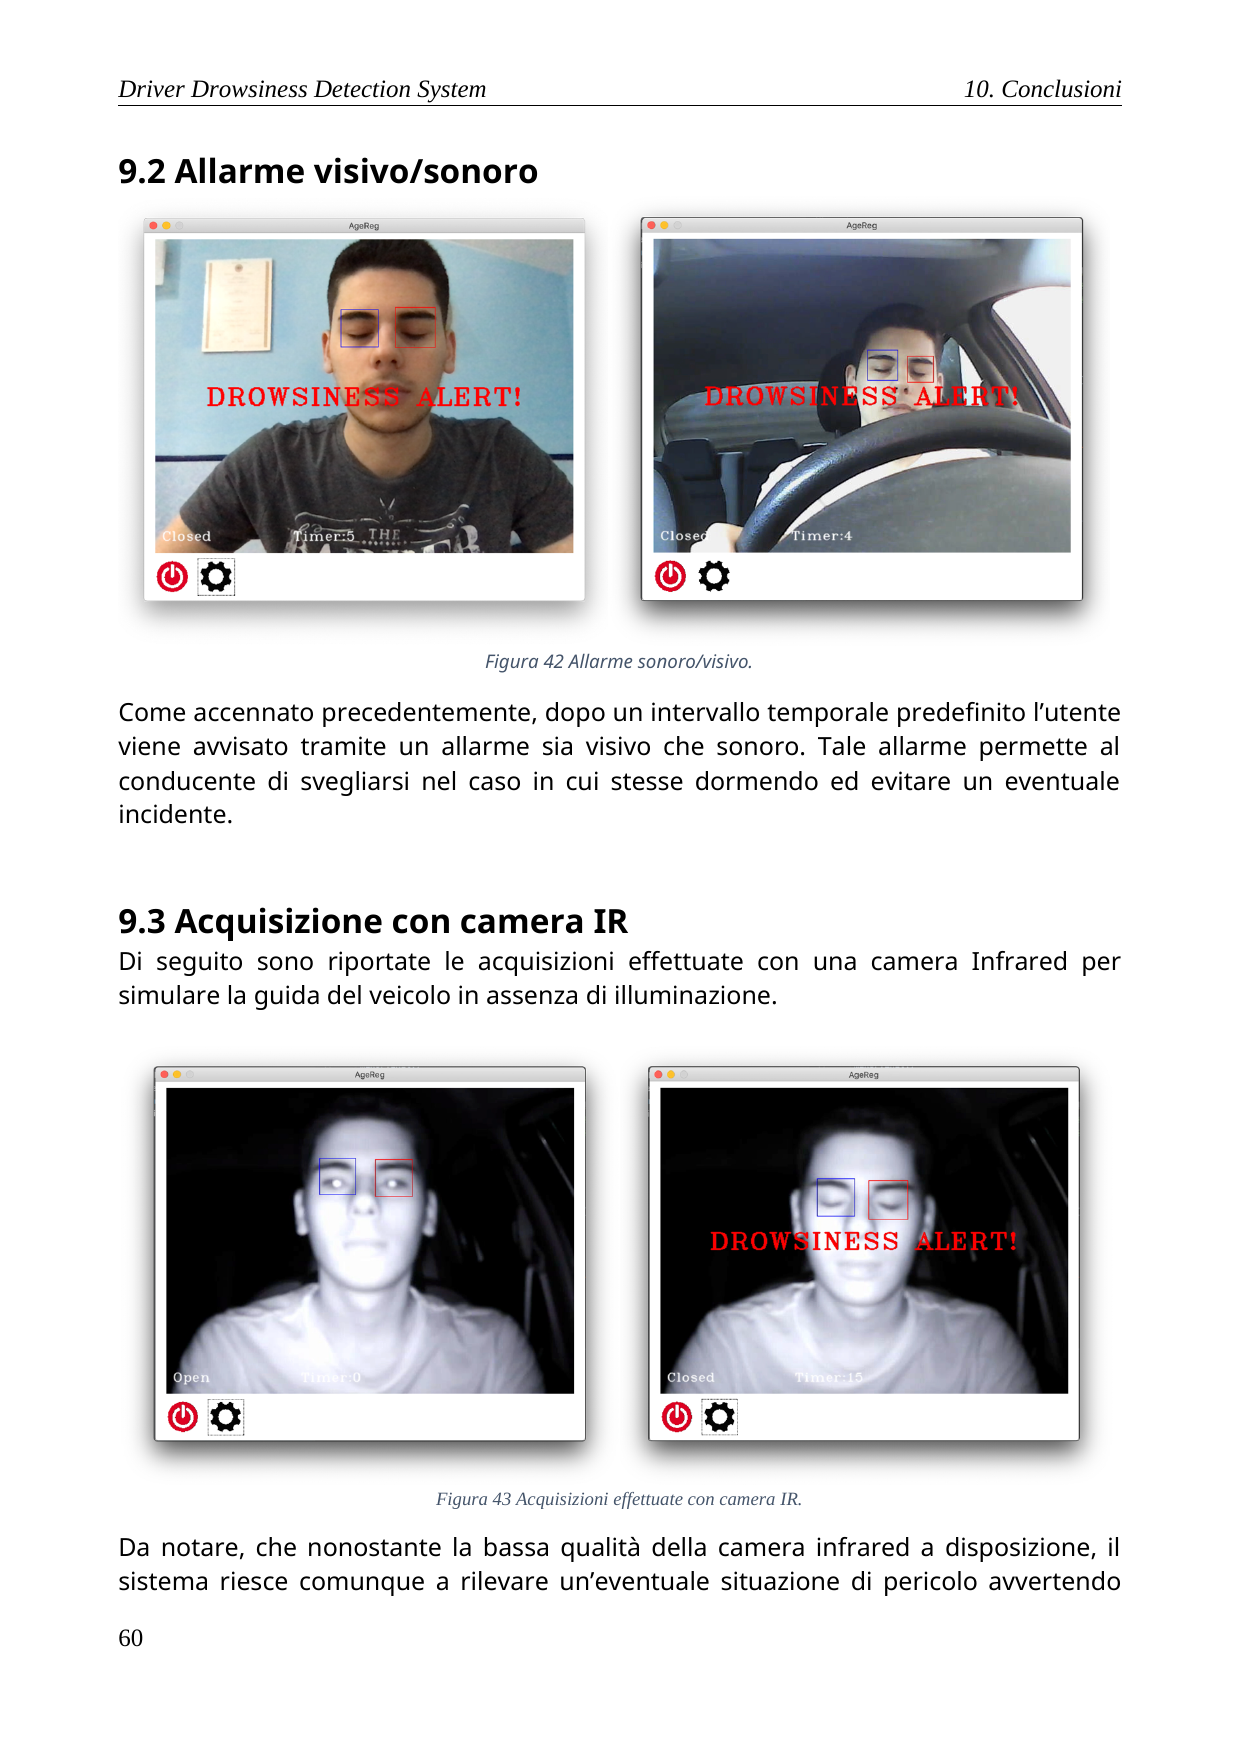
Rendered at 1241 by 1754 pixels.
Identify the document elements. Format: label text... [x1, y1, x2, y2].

text Figura 43 Acquisizioni effettuate con camera IR. [118, 1487, 1122, 1509]
picture [118, 1042, 1115, 1488]
subtitle 9.2 Allarme visivo/sonoro [118, 148, 1122, 193]
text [118, 1530, 1122, 1598]
text Di seguito sono riportate le acquisizioni effettuate con una camera Infrared per simulare la guida del veicolo in assenza di illuminazione. [118, 943, 1122, 1011]
subtitle 9.3 Acquisizione con camera IR [118, 898, 1122, 943]
picture [118, 193, 1110, 649]
text Figura 42 Allarme sonoro/visivo. [118, 649, 1122, 674]
text Come accennato precedentemente, dopo un intervallo temporale predefinito l’utente viene avvisato tramite un allarme sia visivo che sonoro. Tale allarme permette al conducente di svegliarsi nel caso in cui stesse dormendo ed evitare un eventuale incidente. [118, 695, 1122, 831]
